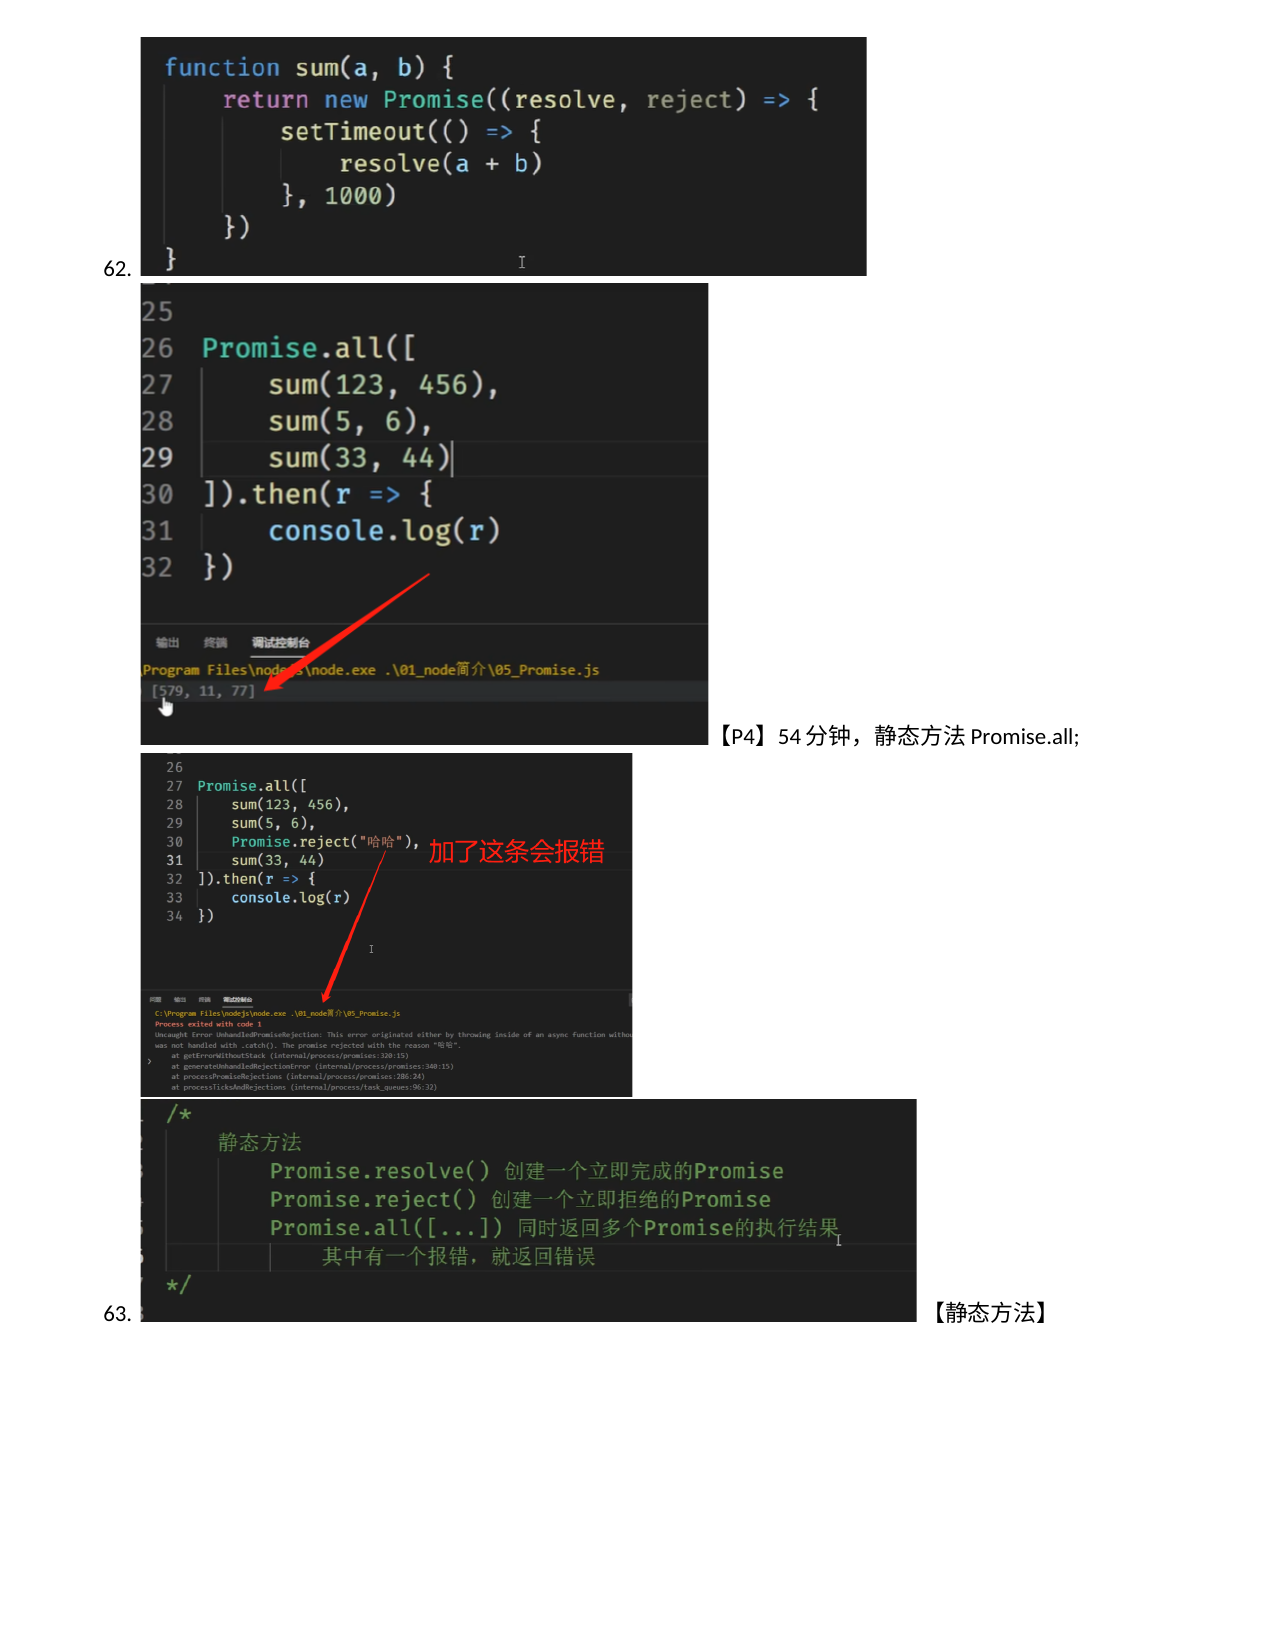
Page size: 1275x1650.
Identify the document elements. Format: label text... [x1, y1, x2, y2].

picture [140, 37, 867, 276]
picture [140, 1099, 917, 1322]
picture [140, 283, 709, 745]
picture [140, 753, 633, 1097]
